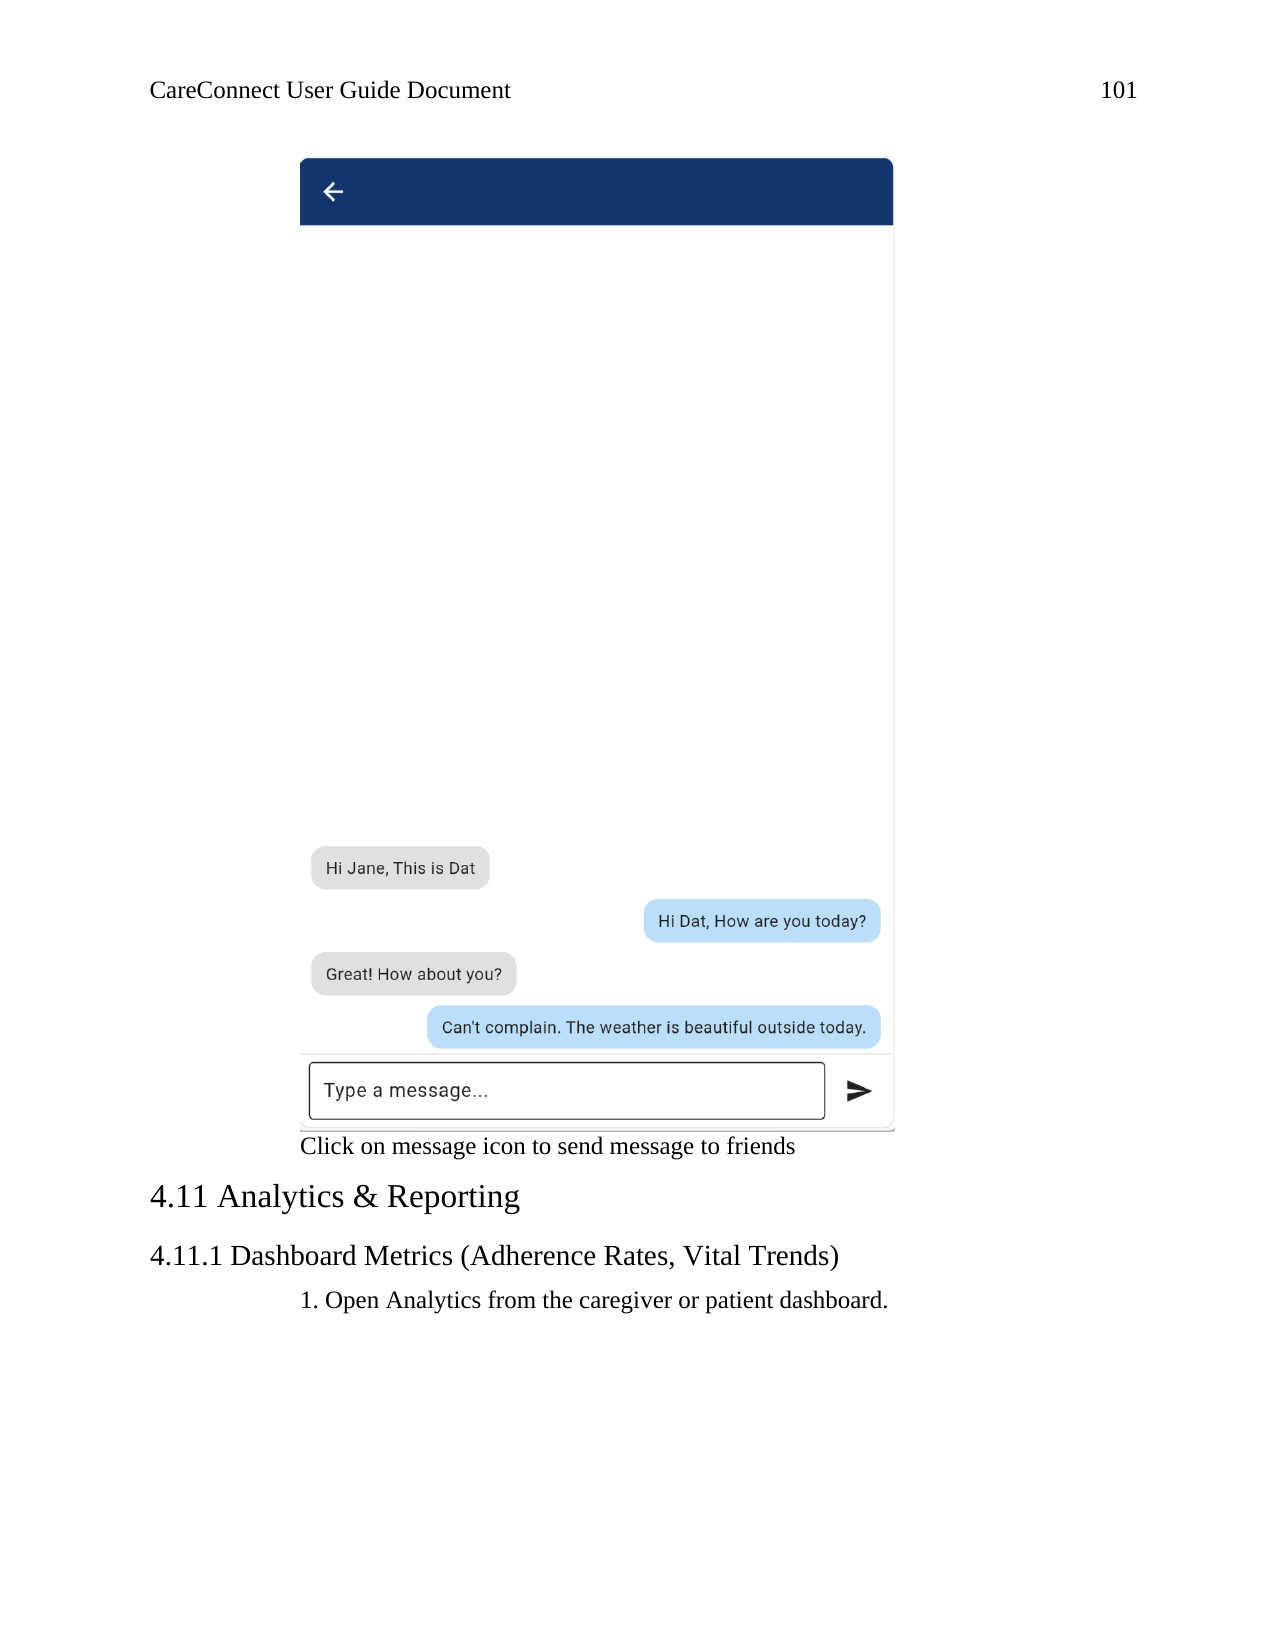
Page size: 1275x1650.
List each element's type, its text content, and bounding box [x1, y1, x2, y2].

text Click on message icon to send message to friends [300, 1131, 1125, 1160]
subtitle 4.11 Analytics & Reporting [150, 1177, 1125, 1215]
picture [300, 156, 896, 1132]
text 1. Open Analytics from the caregiver or patient dashboard. [300, 1285, 1125, 1314]
subtitle 4.11.1 Dashboard Metrics (Adherence Rates, Vital Trends) [150, 1238, 1125, 1271]
